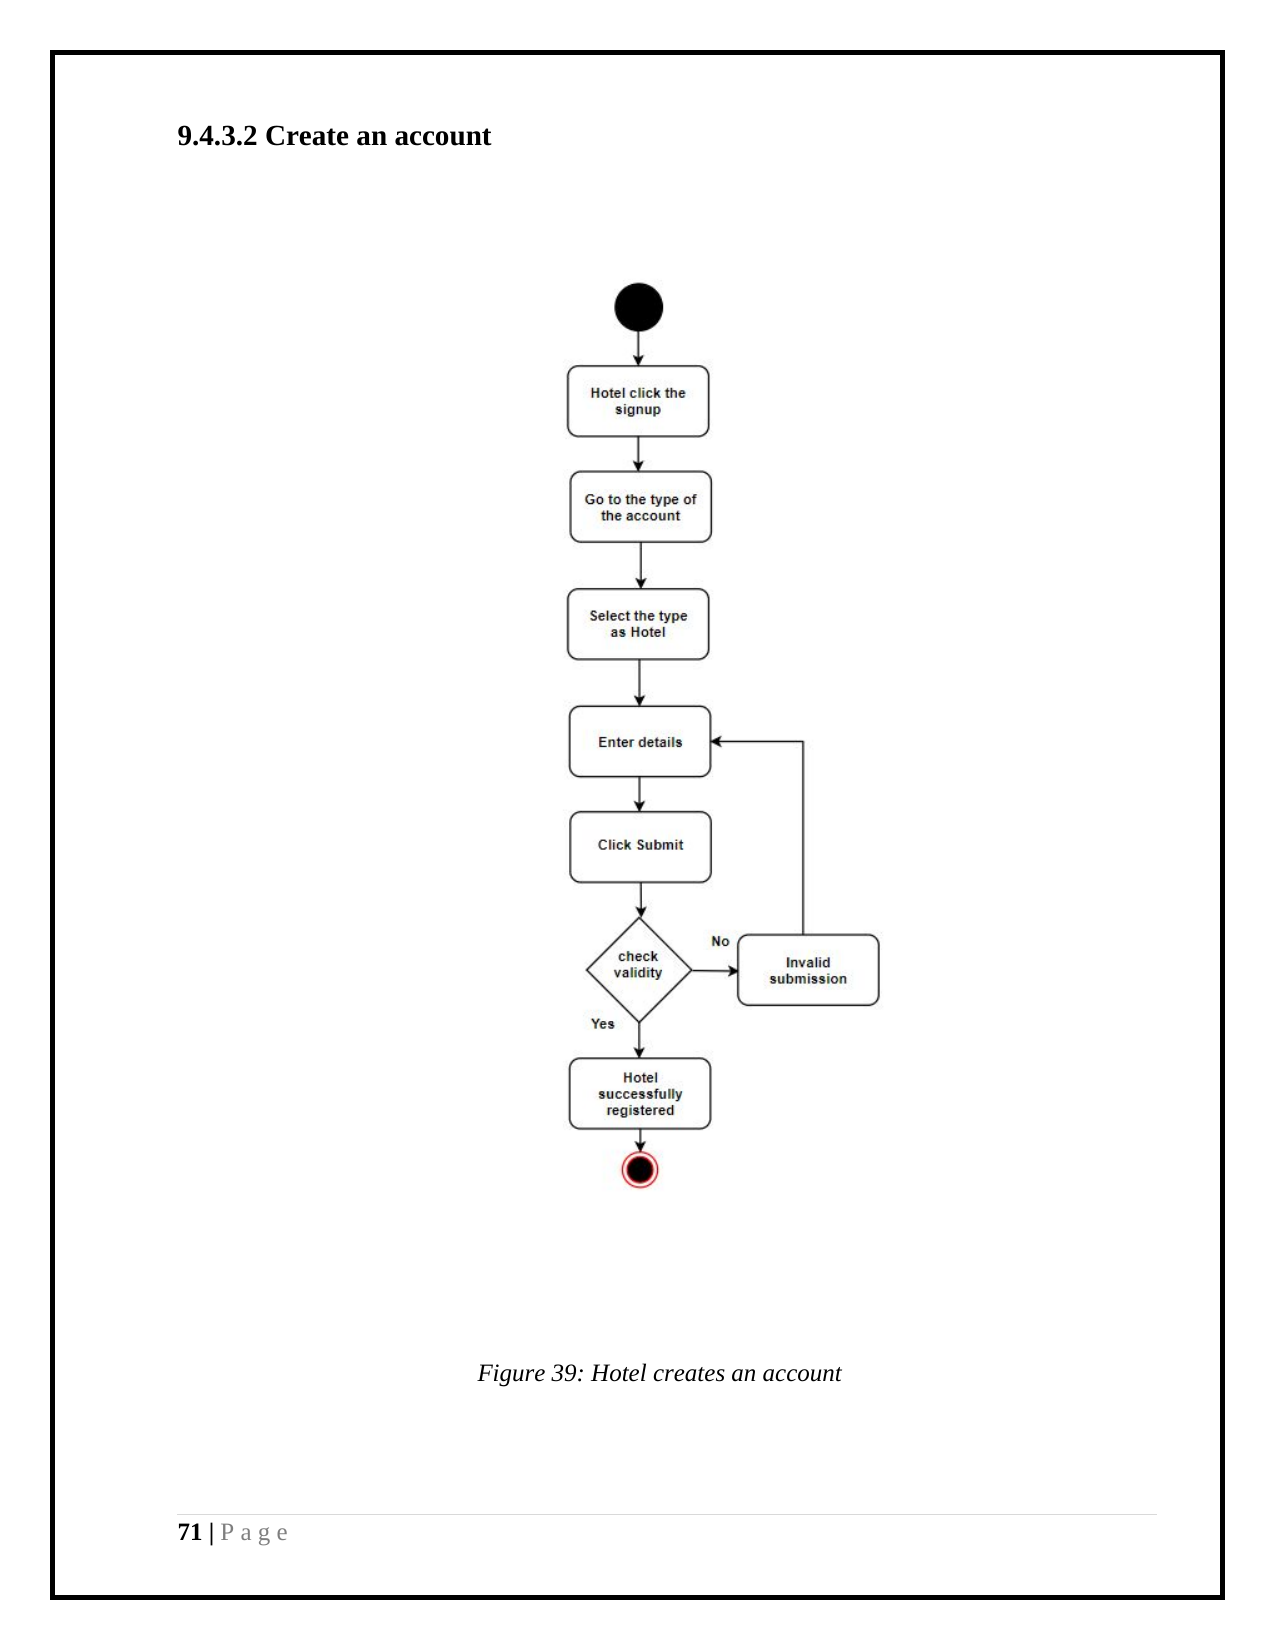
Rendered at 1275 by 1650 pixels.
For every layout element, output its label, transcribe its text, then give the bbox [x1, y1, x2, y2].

picture [423, 270, 911, 1199]
text Figure 39: Hotel creates an account [177, 1358, 1157, 1387]
subtitle 9.4.3.2 Create an account [177, 118, 1157, 152]
